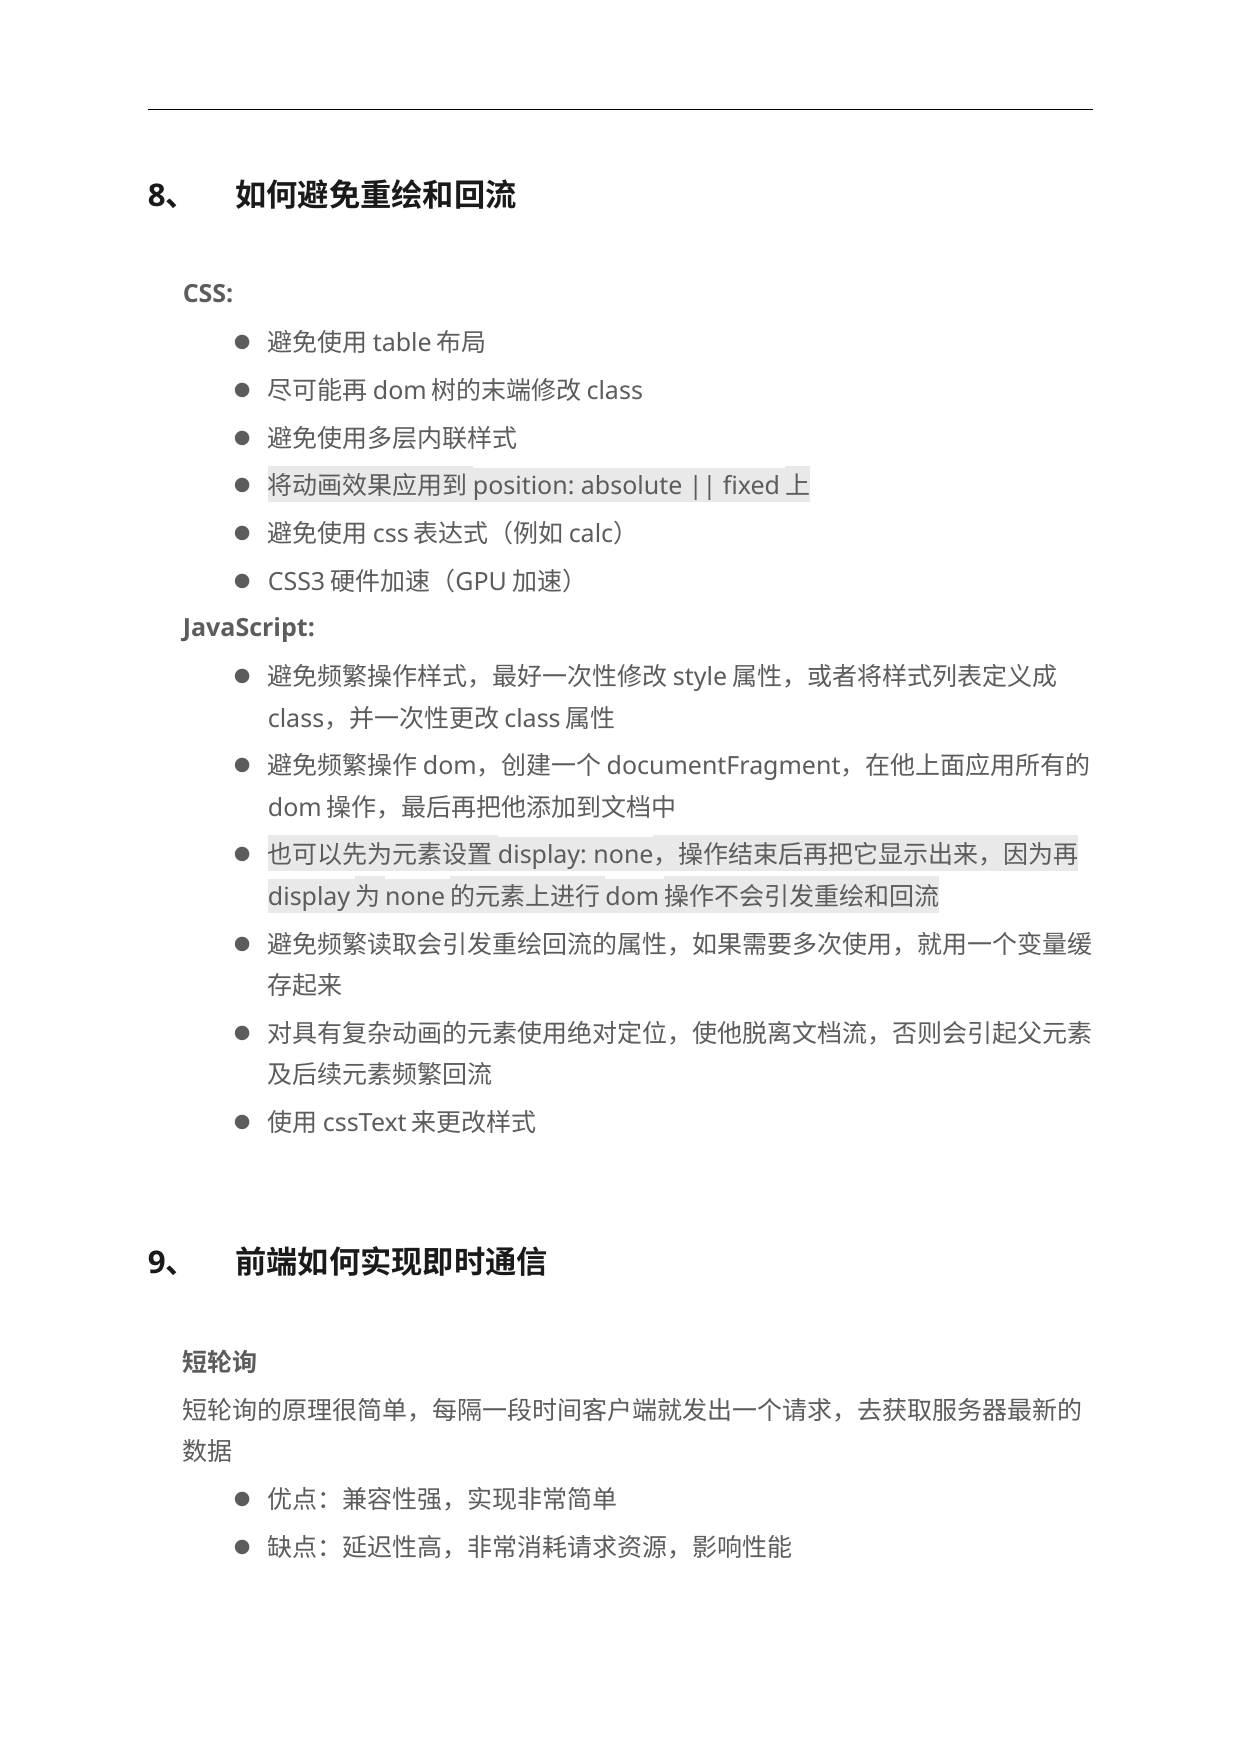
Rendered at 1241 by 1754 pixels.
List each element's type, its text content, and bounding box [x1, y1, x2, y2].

list 短轮询的原理很简单，每隔一段时间客户端就发出一个请求，去获取服务器最新的数据 [183, 1387, 1093, 1470]
list 缺点：延迟性高，非常消耗请求资源，影响性能 [233, 1524, 1093, 1566]
list 使用cssText来更改样式 [233, 1100, 1093, 1141]
subtitle 如何避免重绘和回流 [148, 151, 1093, 234]
list CSS3硬件加速（GPU加速） [233, 559, 1093, 600]
subtitle 前端如何实现即时通信 [148, 1219, 1093, 1302]
list 将动画效果应用到position: absolute || fixed上 [233, 463, 1093, 505]
list 短轮询 [183, 1340, 1093, 1381]
list JavaScript: [183, 606, 1093, 648]
list 对具有复杂动画的元素使用绝对定位，使他脱离文档流，否则会引起父元素及后续元素频繁回流 [233, 1011, 1093, 1094]
list 尽可能再dom树的末端修改class [233, 368, 1093, 409]
list 避免使用css表达式（例如calc） [233, 511, 1093, 552]
list 避免使用table布局 [233, 320, 1093, 362]
list 也可以先为元素设置display: none，操作结束后再把它显示出来，因为再display为none的元素上进行dom操作不会引发重绘和回流 [233, 832, 1093, 915]
list 避免频繁读取会引发重绘回流的属性，如果需要多次使用，就用一个变量缓存起来 [233, 922, 1093, 1004]
list 避免频繁操作dom，创建一个documentFragment，在他上面应用所有的dom操作，最后再把他添加到文档中 [233, 743, 1093, 826]
list 避免使用多层内联样式 [233, 416, 1093, 457]
list 优点：兼容性强，实现非常简单 [233, 1477, 1093, 1518]
list 避免频繁操作样式，最好一次性修改style属性，或者将样式列表定义成class，并一次性更改class属性 [233, 654, 1093, 737]
list CSS: [183, 272, 1093, 314]
